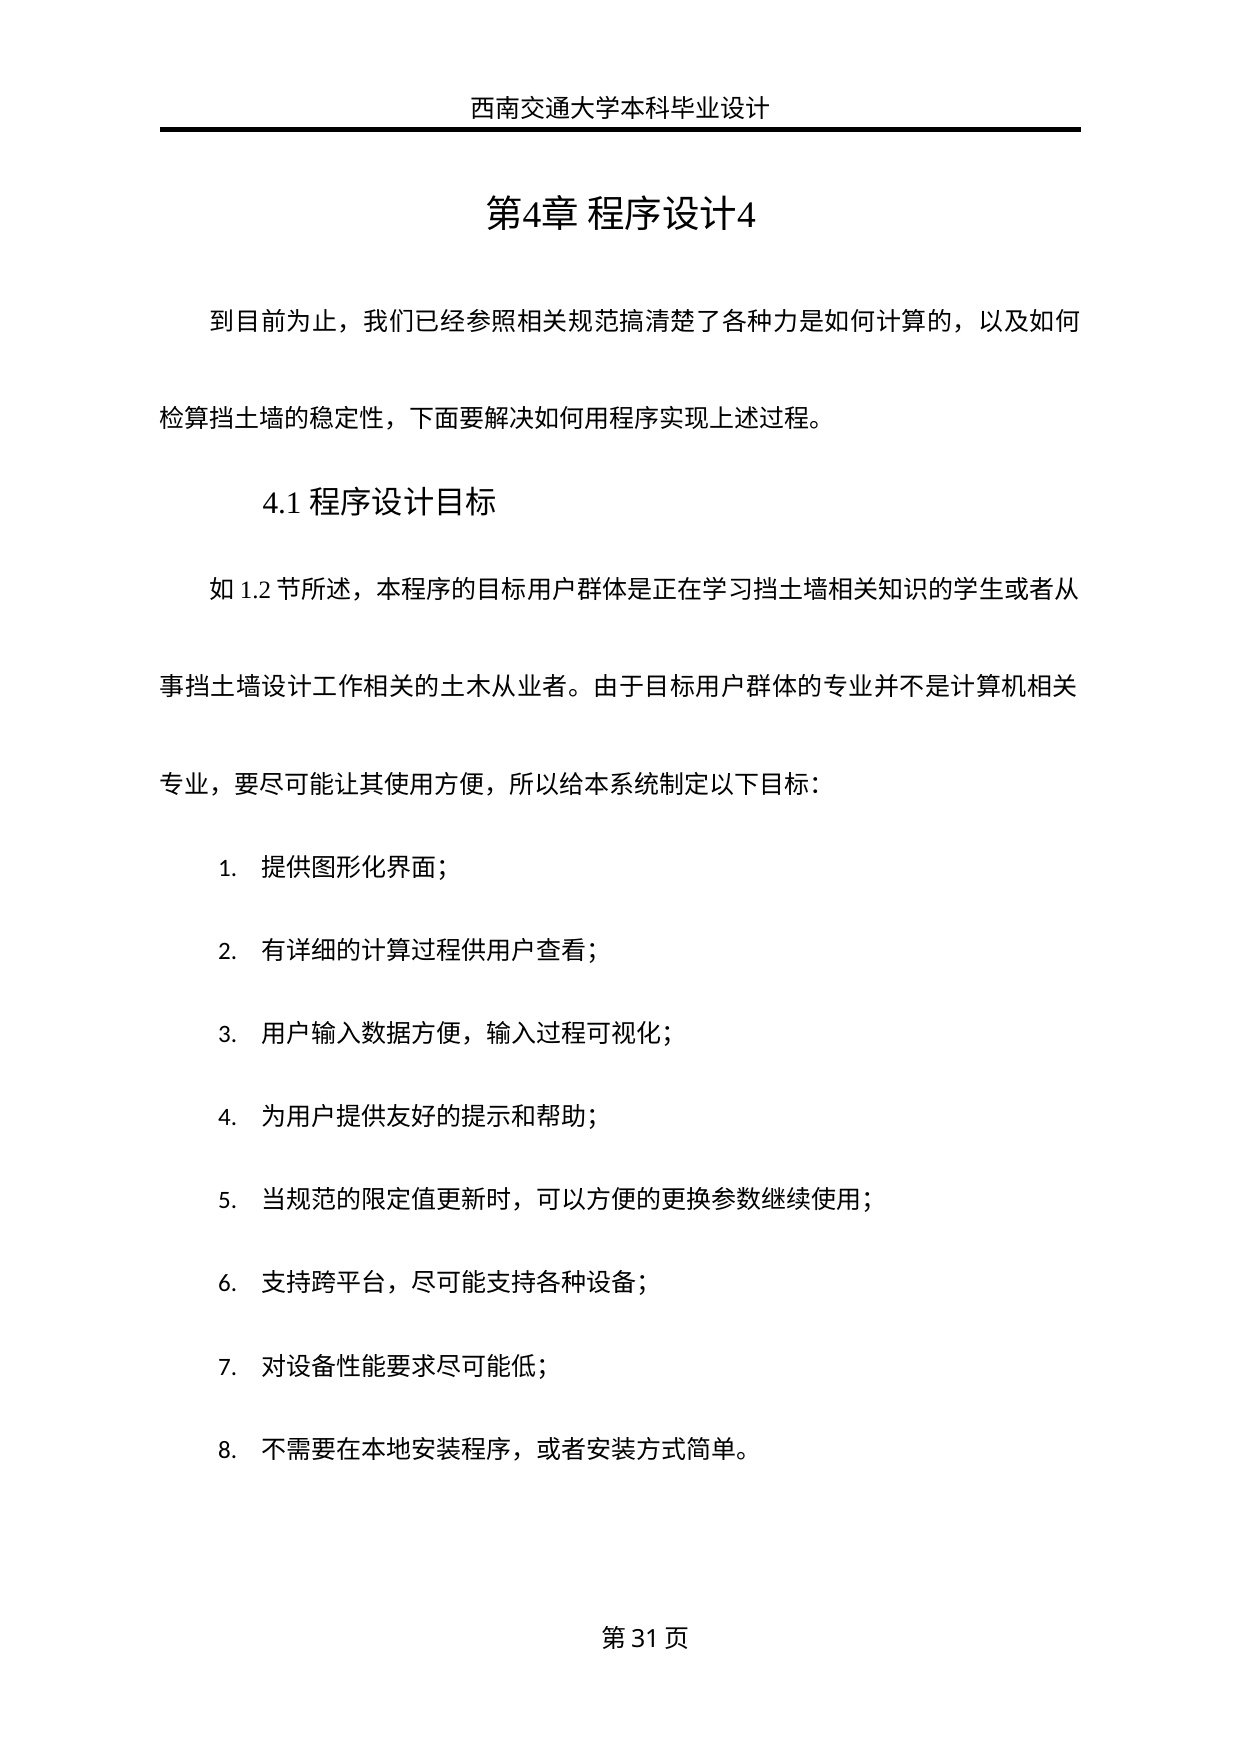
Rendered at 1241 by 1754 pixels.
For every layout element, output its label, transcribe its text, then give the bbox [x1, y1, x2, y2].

list 为用户提供友好的提示和帮助； [218, 1082, 1081, 1147]
subtitle 程序设计 [159, 178, 1081, 243]
list 当规范的限定值更新时，可以方便的更换参数继续使用； [218, 1165, 1081, 1230]
text 到目前为止，我们已经参照相关规范搞清楚了各种力是如何计算的，以及如何检算挡土墙的稳定性，下面要解决如何用程序实现上述过程。 [159, 287, 1081, 449]
list 有详细的计算过程供用户查看； [218, 916, 1081, 981]
list 支持跨平台，尽可能支持各种设备； [218, 1248, 1081, 1313]
subtitle 程序设计目标 [262, 467, 1081, 532]
text 如1.2节所述，本程序的目标用户群体是正在学习挡土墙相关知识的学生或者从事挡土墙设计工作相关的土木从业者。由于目标用户群体的专业并不是计算机相关专业，要尽可能让其使用方便，所以给本系统制定以下目标： [159, 555, 1081, 815]
list 提供图形化界面； [218, 833, 1081, 898]
list 用户输入数据方便，输入过程可视化； [218, 999, 1081, 1064]
list 不需要在本地安装程序，或者安装方式简单。 [218, 1415, 1081, 1480]
list 对设备性能要求尽可能低； [218, 1332, 1081, 1397]
